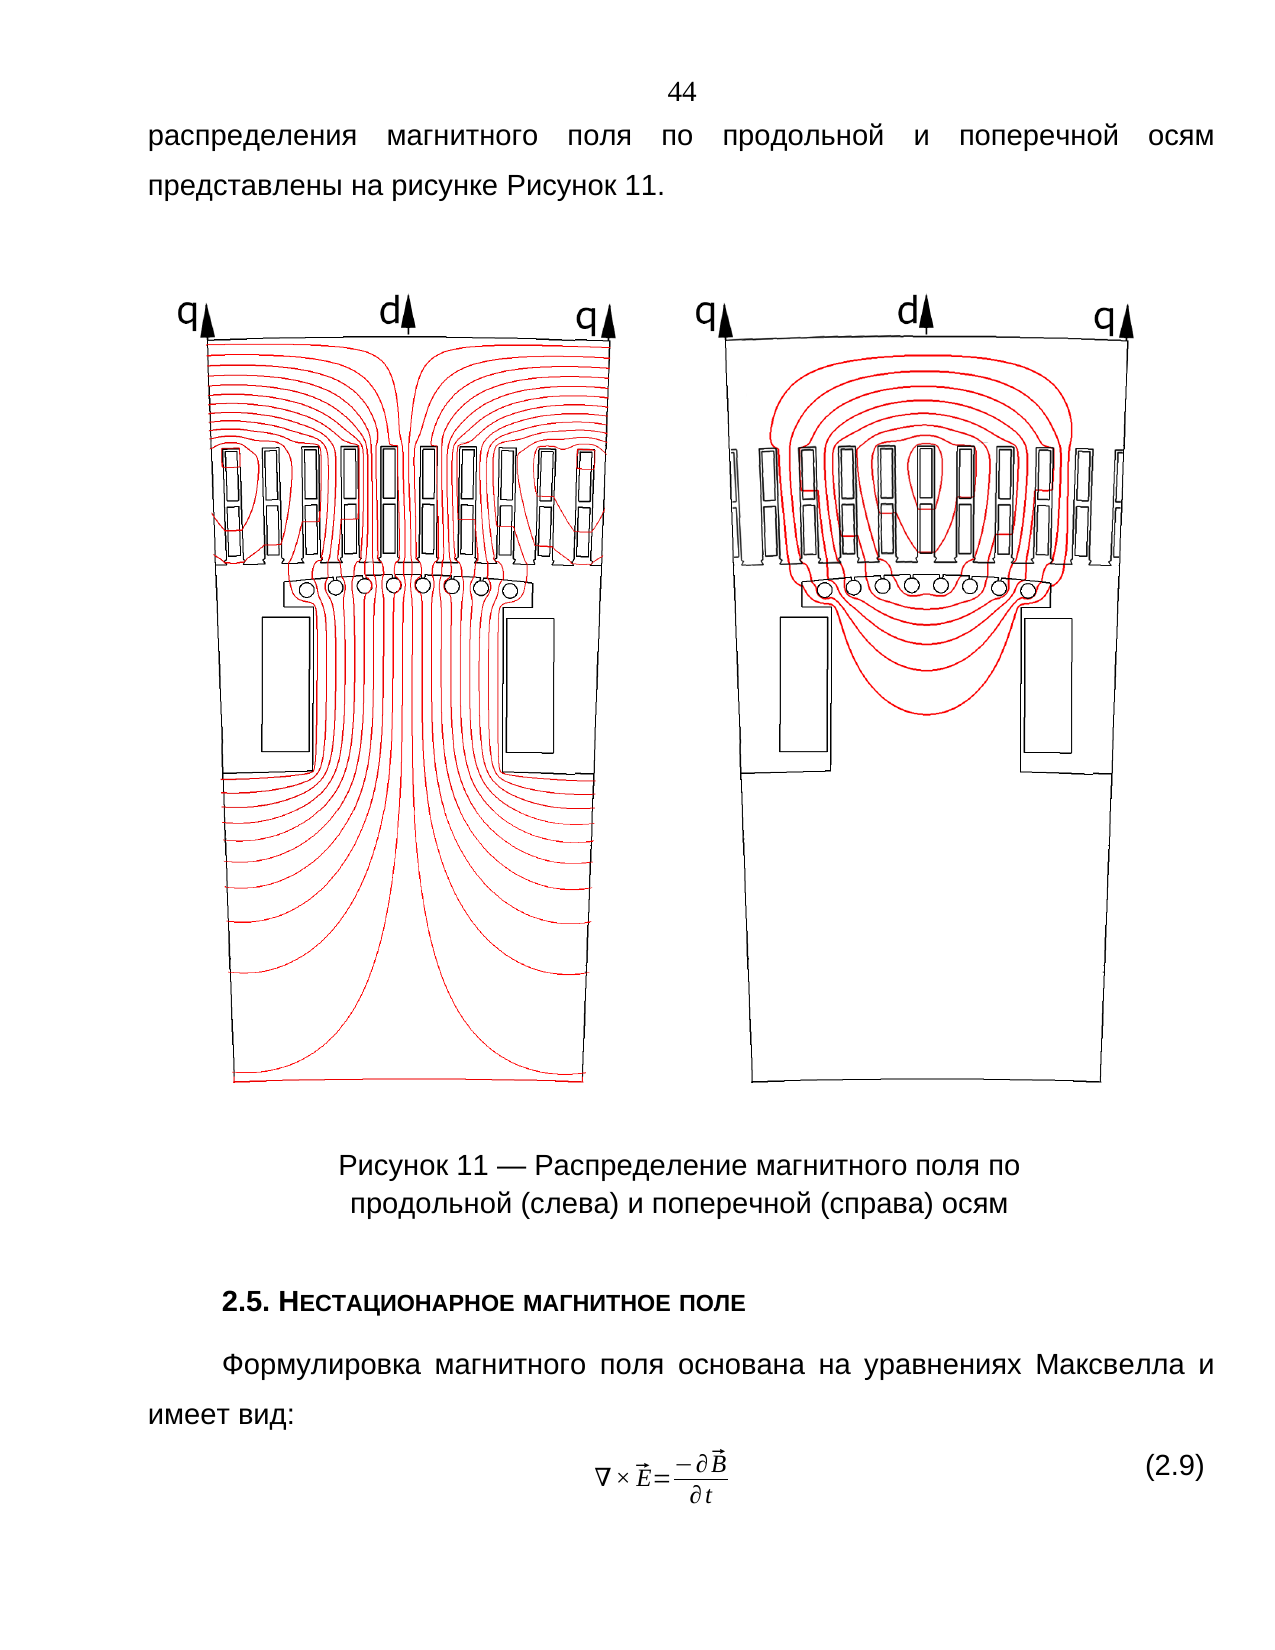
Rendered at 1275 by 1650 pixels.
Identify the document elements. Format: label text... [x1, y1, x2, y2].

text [148, 118, 1216, 202]
text Формулировка магнитного поля основана на уравнениях Максвелла и имеет вид: [148, 1347, 1216, 1431]
text Рисунок 11 — Распределение магнитного поля по продольной (слева) и поперечной (справа) осям [222, 1148, 1137, 1220]
picture [693, 269, 1198, 1120]
table_header [148, 269, 694, 1148]
table_header [694, 269, 1216, 1148]
table_header [148, 1448, 1133, 1509]
picture [158, 269, 681, 1120]
subtitle 2.5. Нестационарное магнитное поле [222, 1284, 1093, 1318]
table_header (2.9) [1134, 1448, 1216, 1509]
